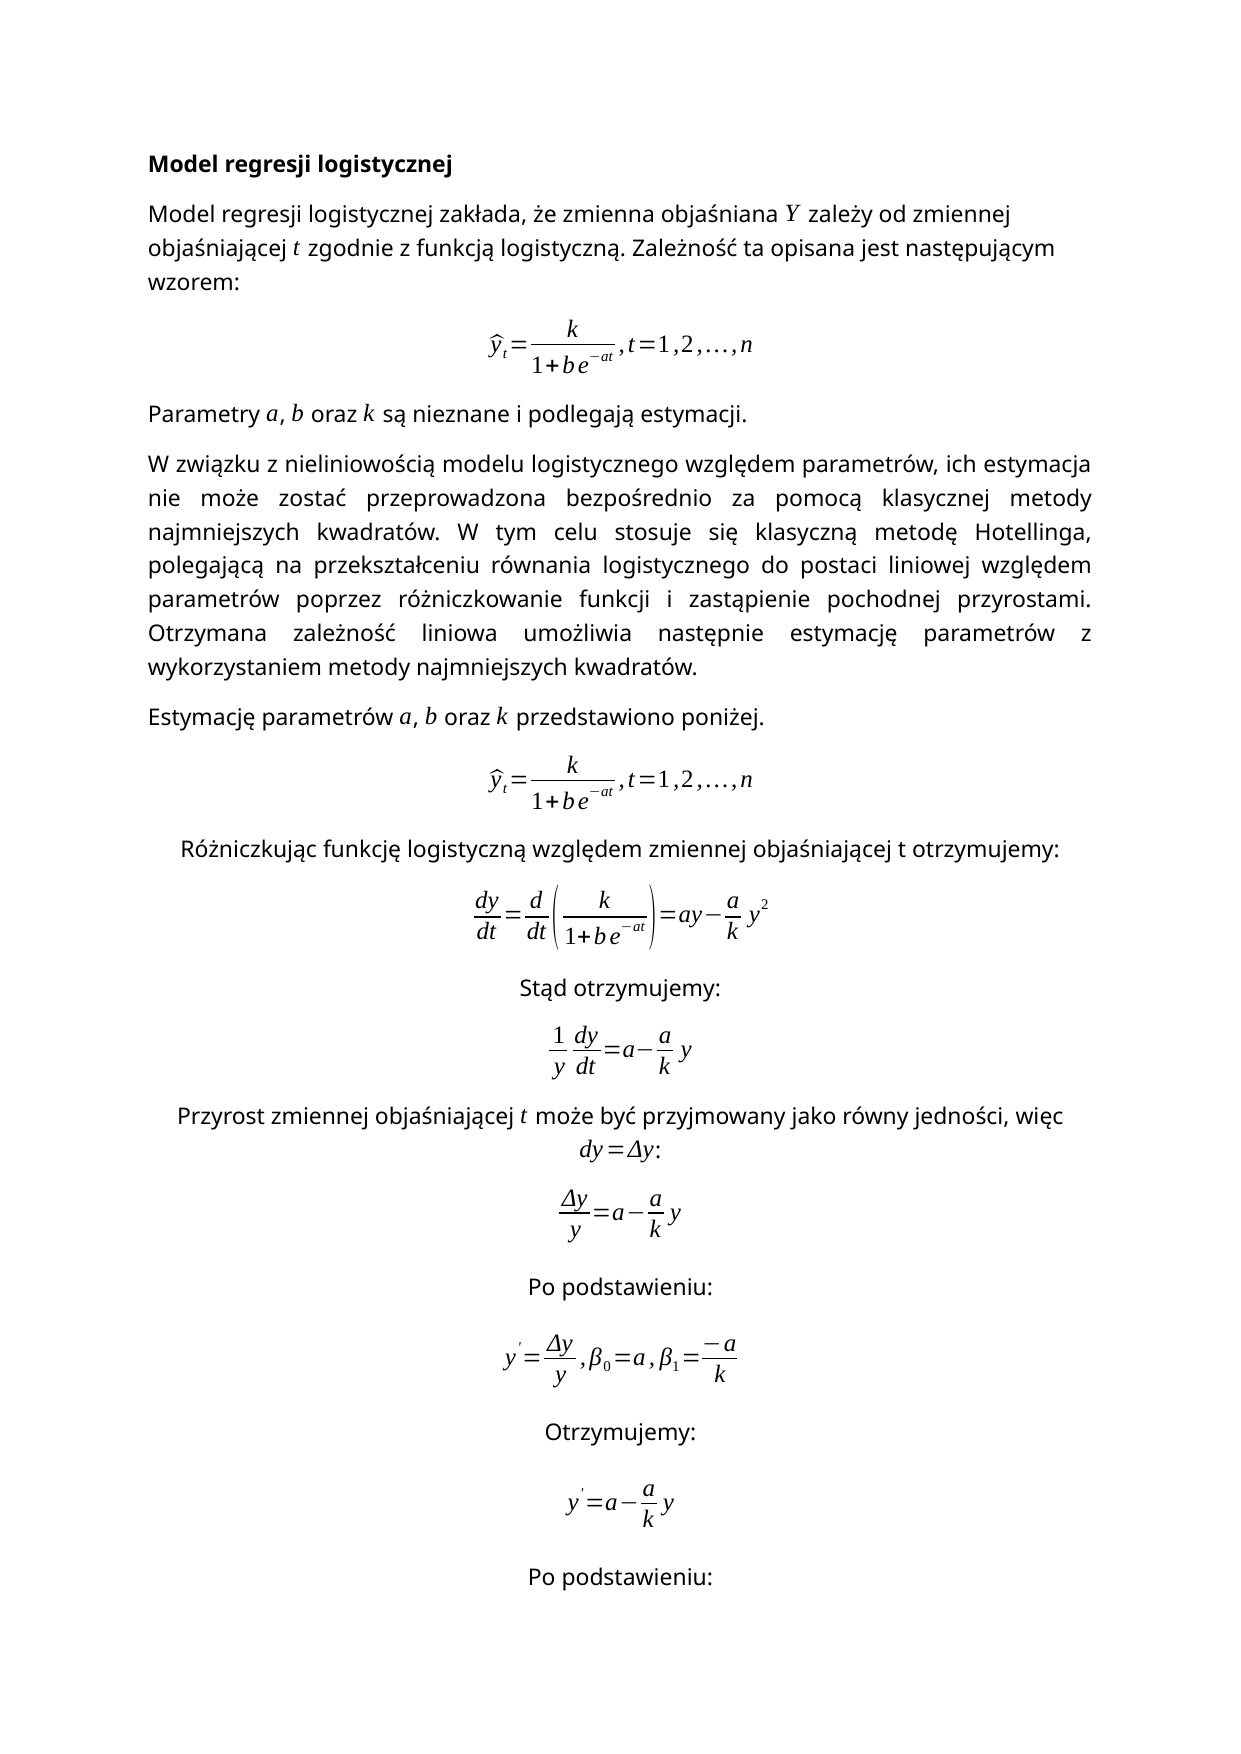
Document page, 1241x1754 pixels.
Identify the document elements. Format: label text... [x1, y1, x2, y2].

text Po podstawieniu: [148, 1561, 1093, 1592]
text Po podstawieniu: [148, 1271, 1093, 1302]
text Otrzymujemy: [148, 1416, 1093, 1447]
text Model regresji logistycznej [148, 148, 1093, 179]
text Różniczkując funkcję logistyczną względem zmiennej objaśniającej t otrzymujemy: [148, 833, 1093, 864]
text Stąd otrzymujemy: [148, 971, 1093, 1003]
text Parametry , oraz są nieznane i podlegają estymacji. [148, 398, 1093, 429]
text W związku z nieliniowością modelu logistycznego względem parametrów, ich estymacja nie może zostać przeprowadzona bezpośrednio za pomocą klasycznej metody najmniejszych kwadratów. W tym celu stosuje się klasyczną metodę Hotellinga, polegającą na przekształceniu równania logistycznego do postaci liniowej względem parametrów poprzez różniczkowanie funkcji i zastąpienie pochodnej przyrostami. Otrzymana zależność liniowa umożliwia następnie estymację parametrów z wykorzystaniem metody najmniejszych kwadratów. [148, 448, 1093, 682]
text Model regresji logistycznej zakłada, że zmienna objaśniana zależy od zmiennej objaśniającej zgodnie z funkcją logistyczną. Zależność ta opisana jest następującym wzorem: [148, 198, 1093, 297]
text Przyrost zmiennej objaśniającej może być przyjmowany jako równy jedności, więc : [148, 1100, 1093, 1165]
text Estymację parametrów , oraz przedstawiono poniżej. [148, 701, 1093, 732]
